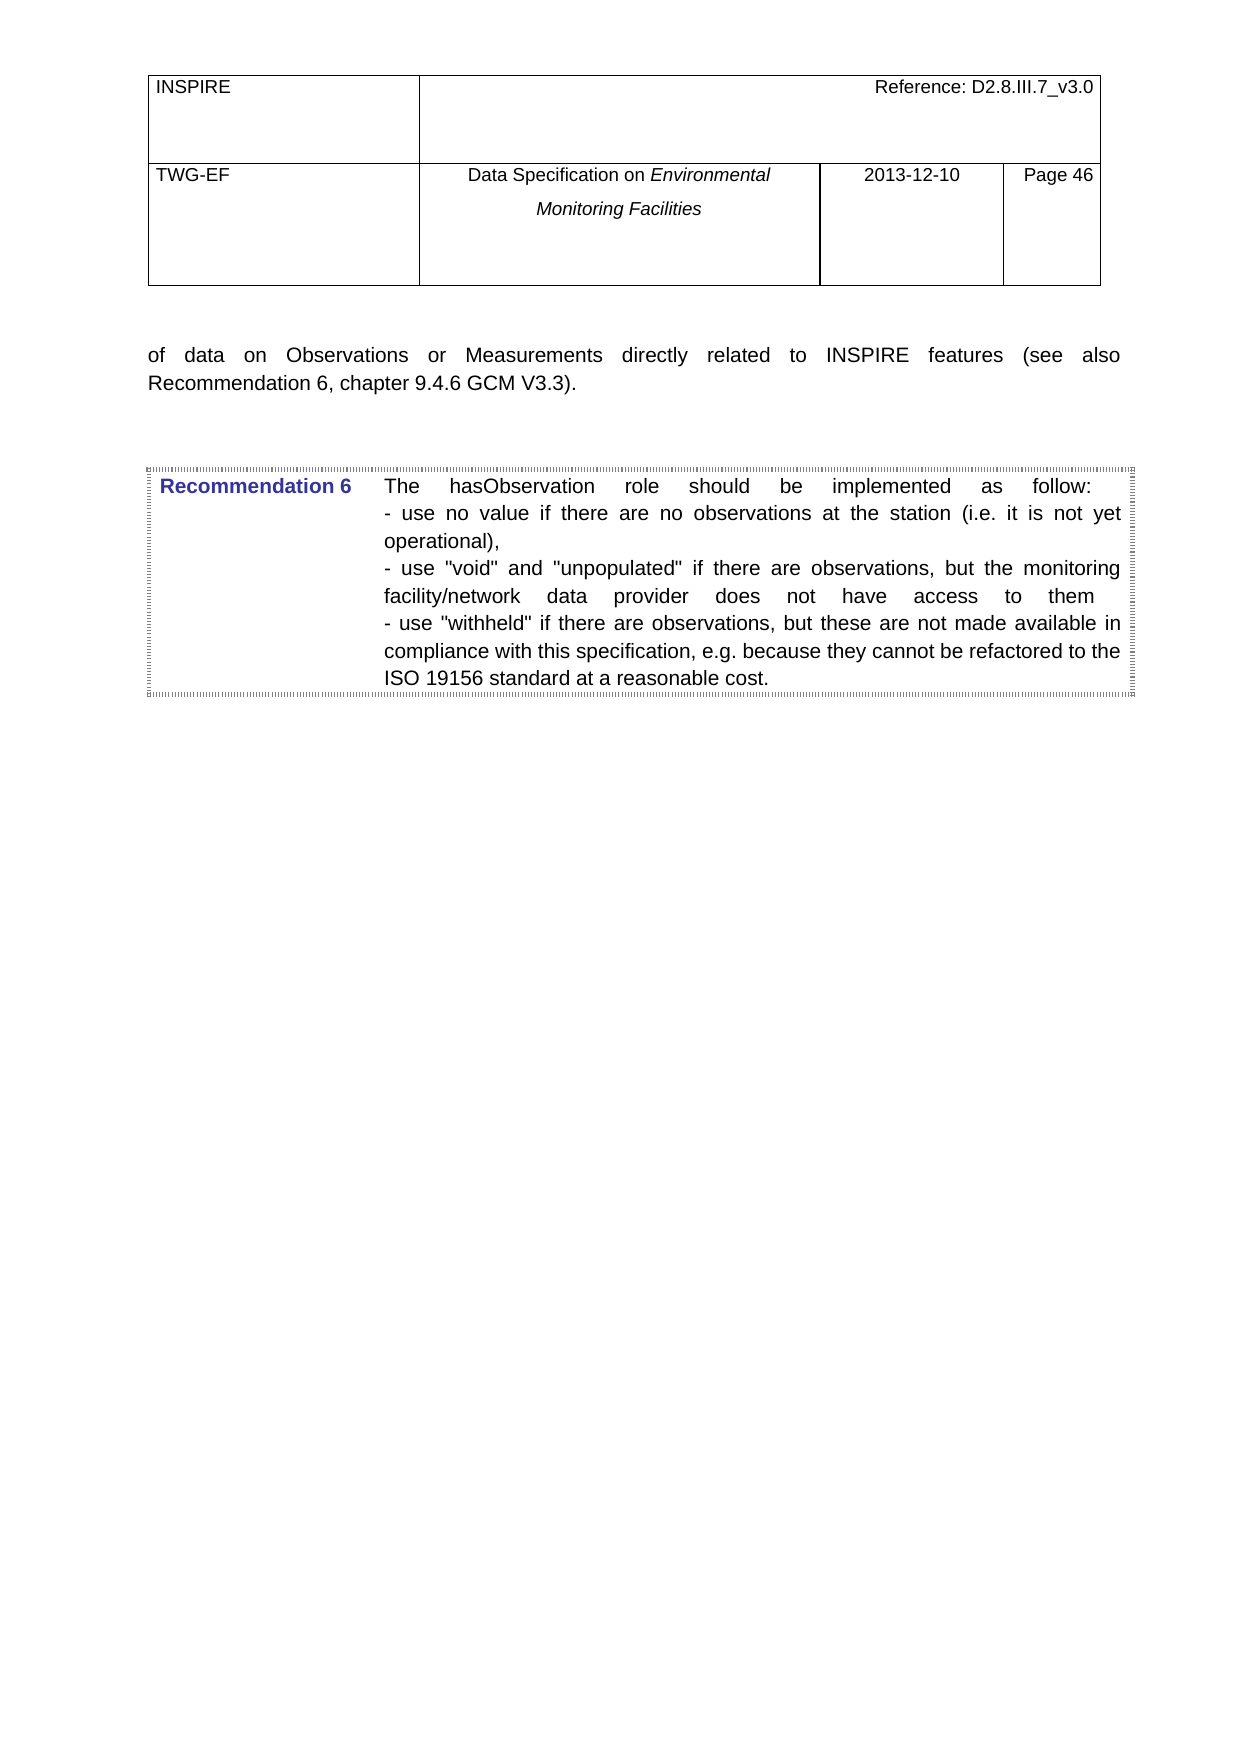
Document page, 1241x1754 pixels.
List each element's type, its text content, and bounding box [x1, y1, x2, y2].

text The hasObservation role should be implemented as follow: - use no value if there are no observations at the station (i.e. it is not yet operational), - use "void" and "unpopulated" if there are observations, but the monitoring facility/network data provider does not have access to them - use "withheld" if there are observations, but these are not made available in compliance with this specification, e.g. because they cannot be refactored to the ISO 19156 standard at a reasonable cost. [146, 467, 1135, 697]
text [148, 343, 1122, 394]
